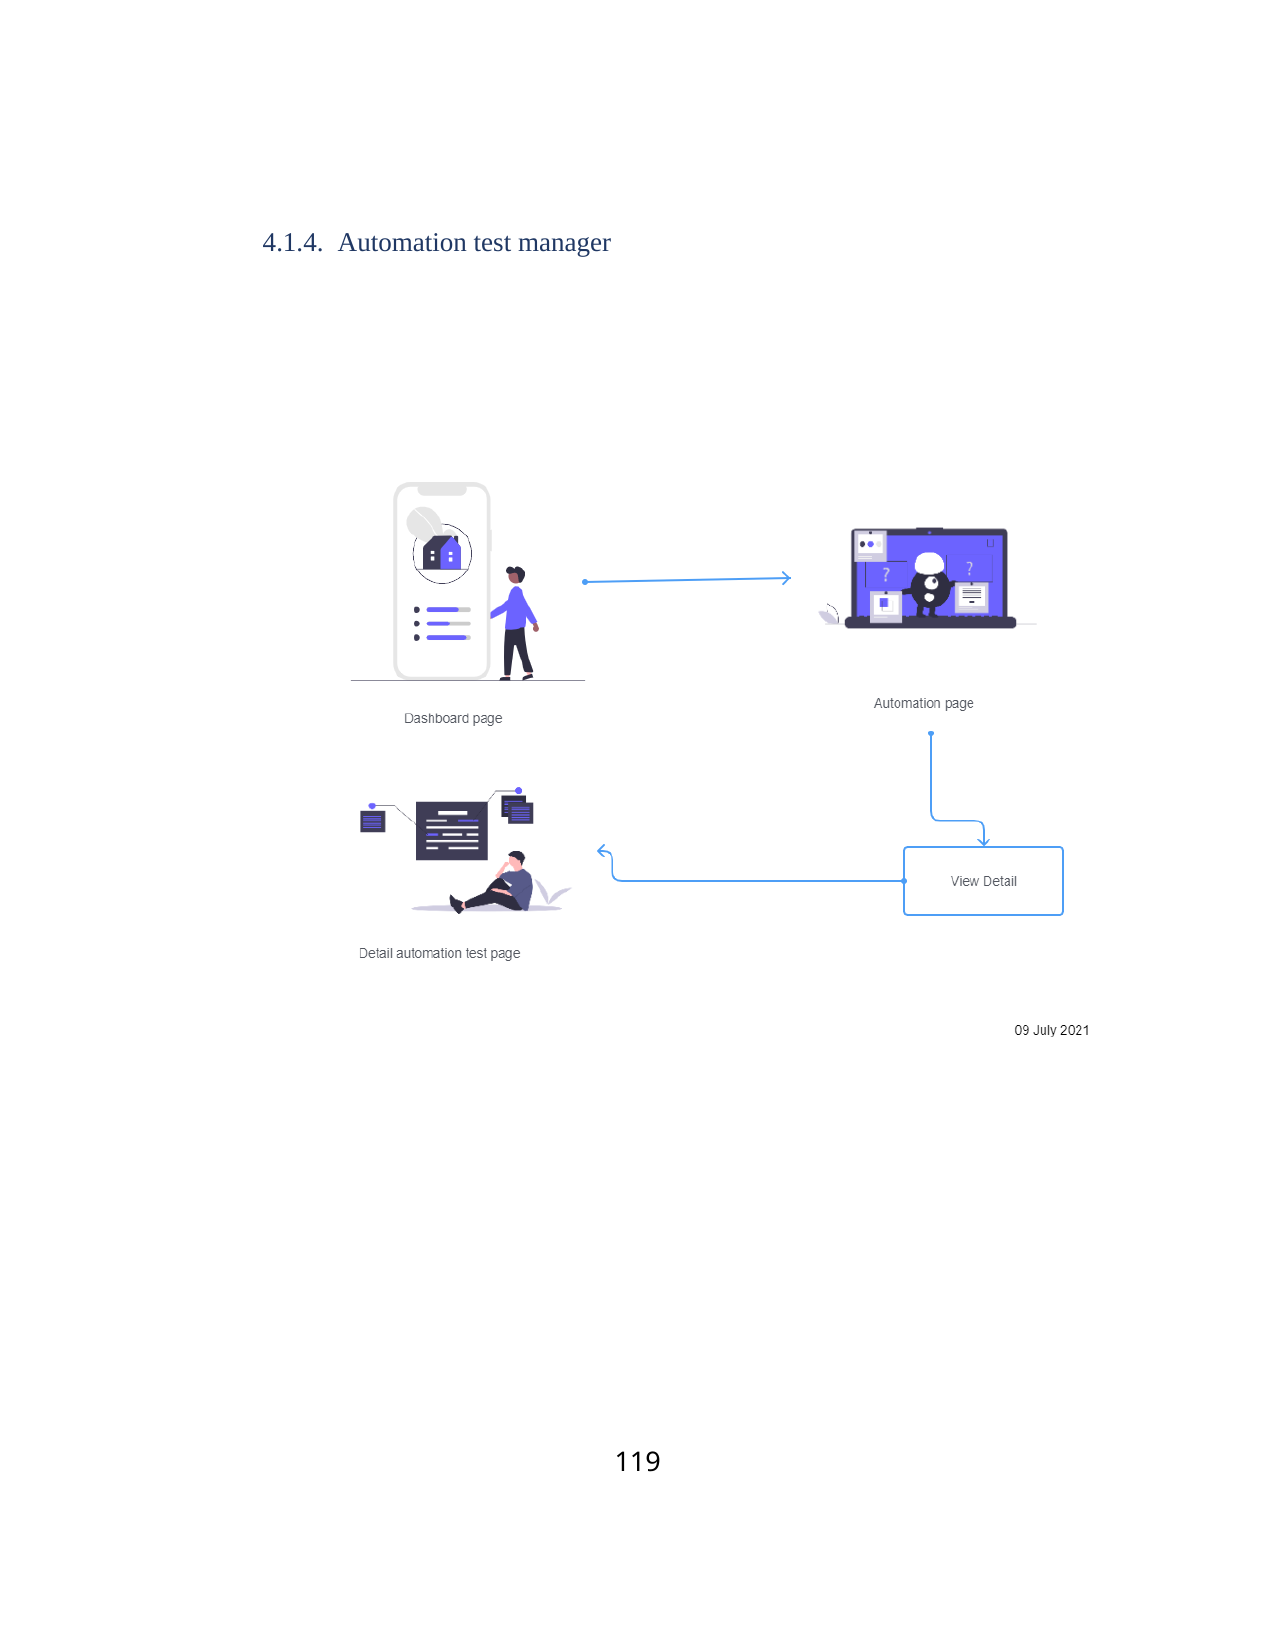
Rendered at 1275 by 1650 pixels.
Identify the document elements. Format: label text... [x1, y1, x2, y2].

subtitle Automation test manager [262, 227, 1125, 258]
picture [271, 392, 1132, 1090]
